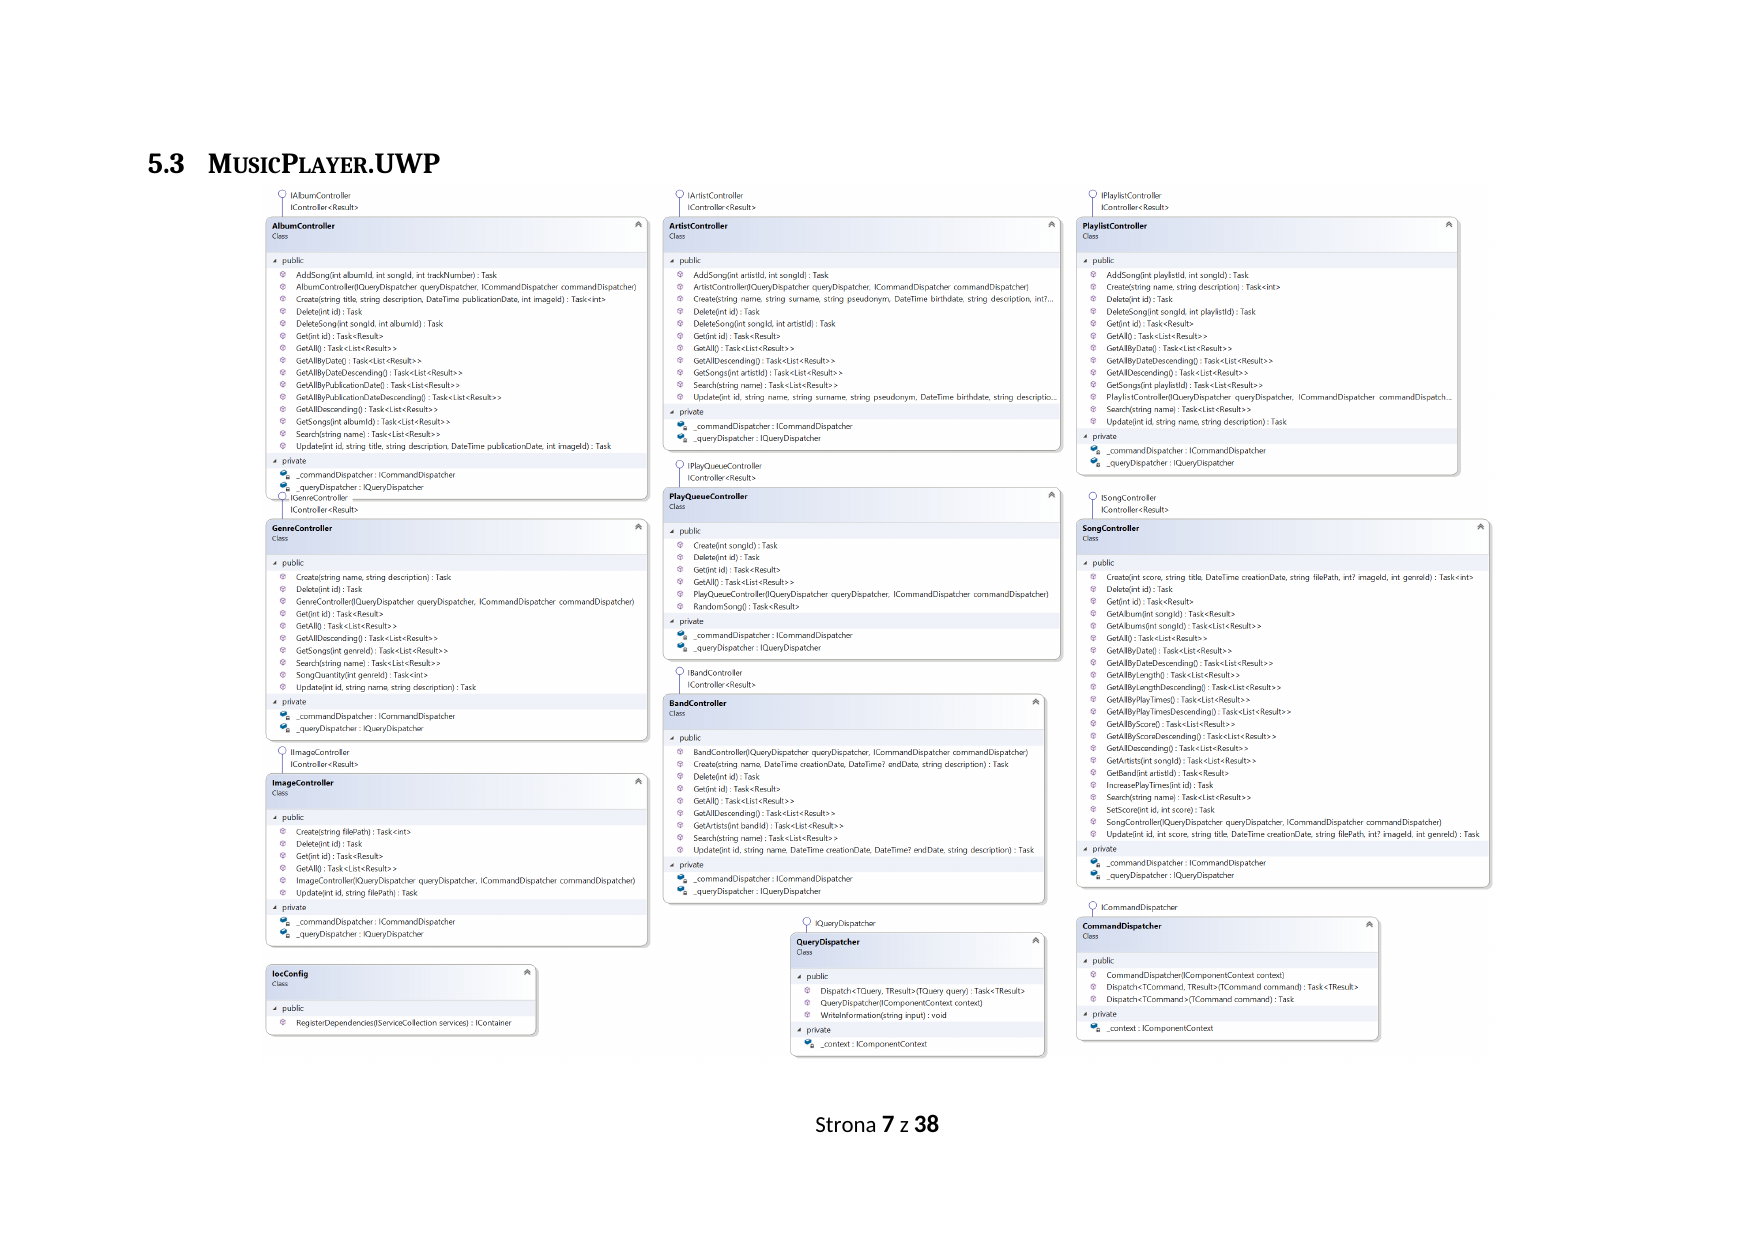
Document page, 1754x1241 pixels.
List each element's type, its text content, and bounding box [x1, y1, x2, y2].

subtitle MusicPlayer.UWP [148, 148, 1606, 181]
picture [259, 183, 1495, 1062]
